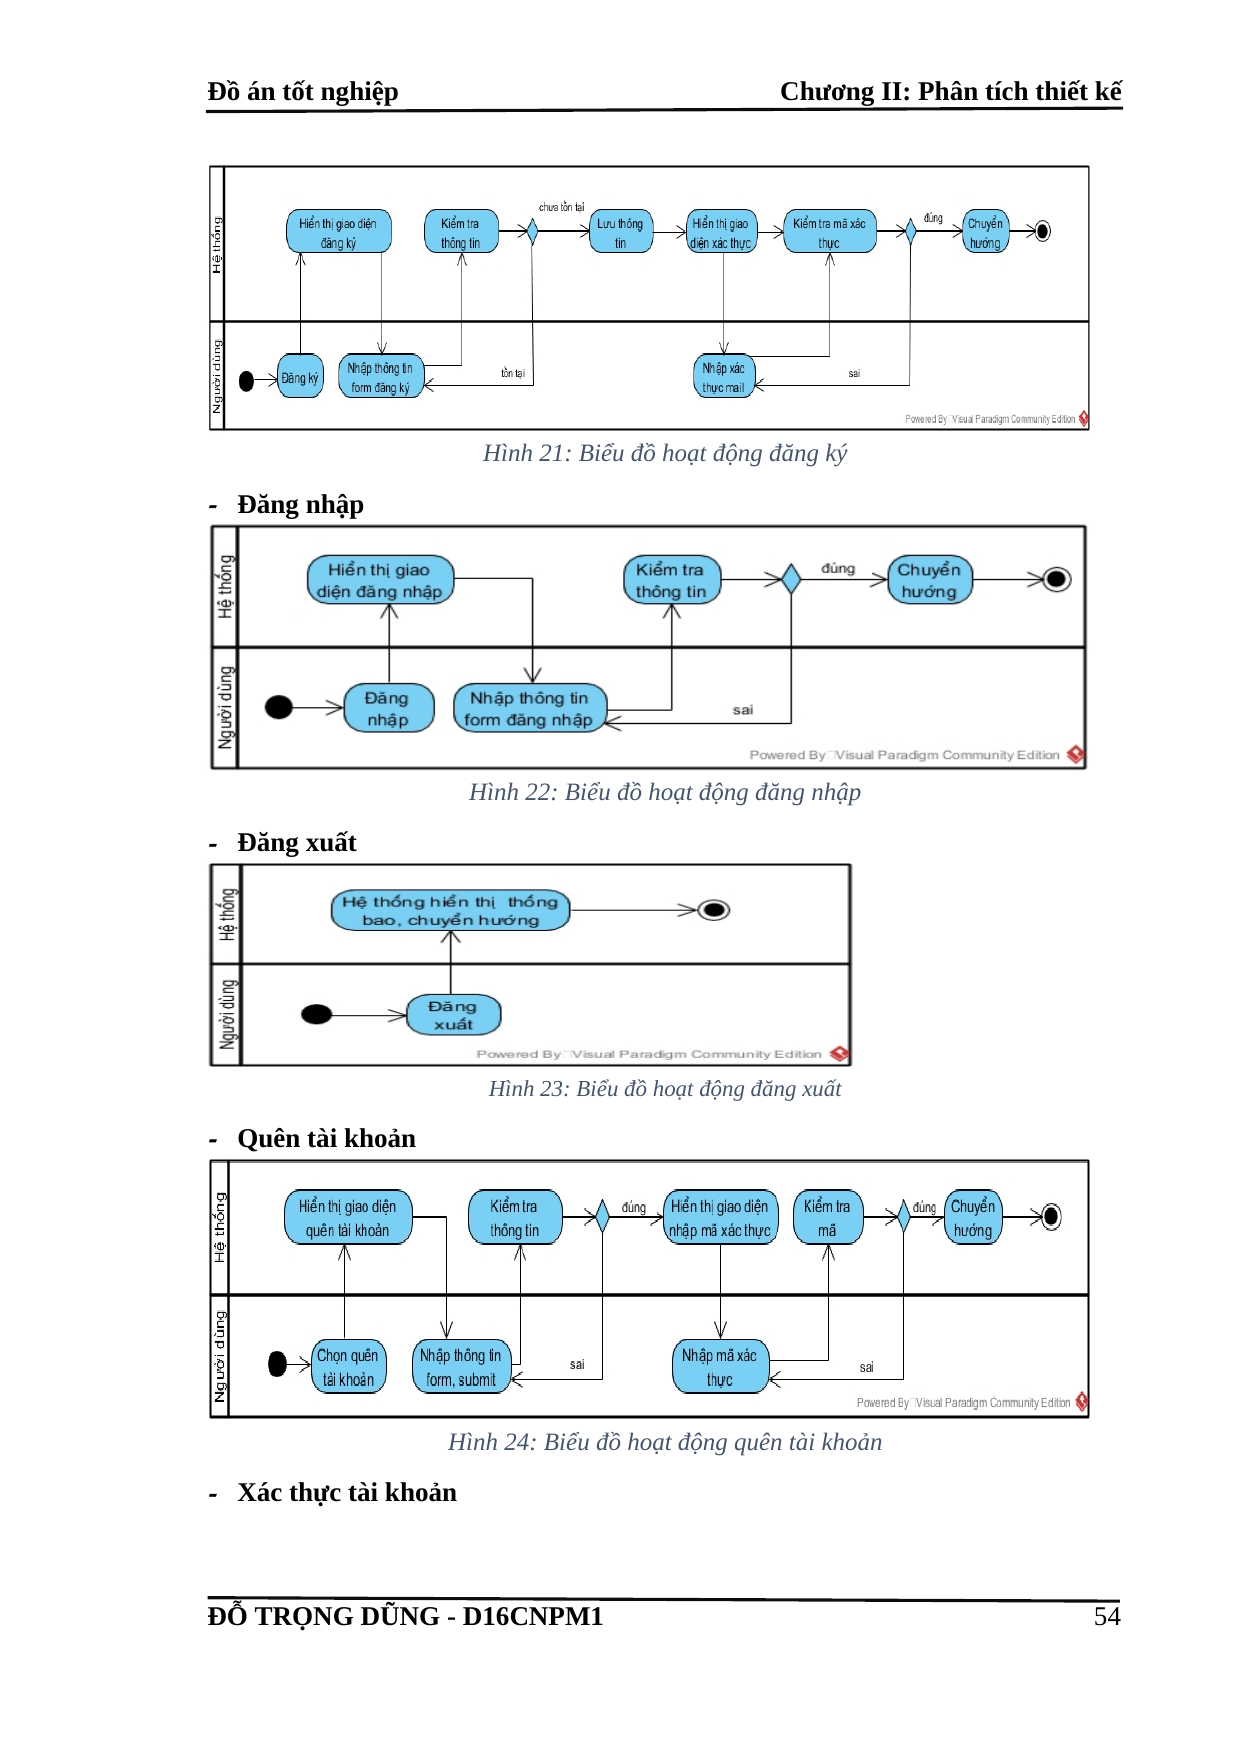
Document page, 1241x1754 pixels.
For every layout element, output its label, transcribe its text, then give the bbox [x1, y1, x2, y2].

text Hình 22: Biểu đồ hoạt động đăng nhập [207, 777, 1123, 806]
list Xác thực tài khoản [207, 1476, 1123, 1508]
list Đăng xuất [207, 827, 1123, 858]
picture [207, 1155, 1093, 1425]
list Quên tài khoản [207, 1122, 1123, 1153]
text Hình 23: Biểu đồ hoạt động đăng xuất [207, 1075, 1123, 1101]
text Hình 24: Biểu đồ hoạt động quên tài khoản [207, 1427, 1123, 1456]
text Hình 21: Biểu đồ hoạt động đăng ký [207, 438, 1123, 467]
picture [207, 860, 862, 1073]
picture [207, 521, 1093, 775]
picture [207, 163, 1092, 436]
list Đăng nhập [207, 488, 1123, 519]
